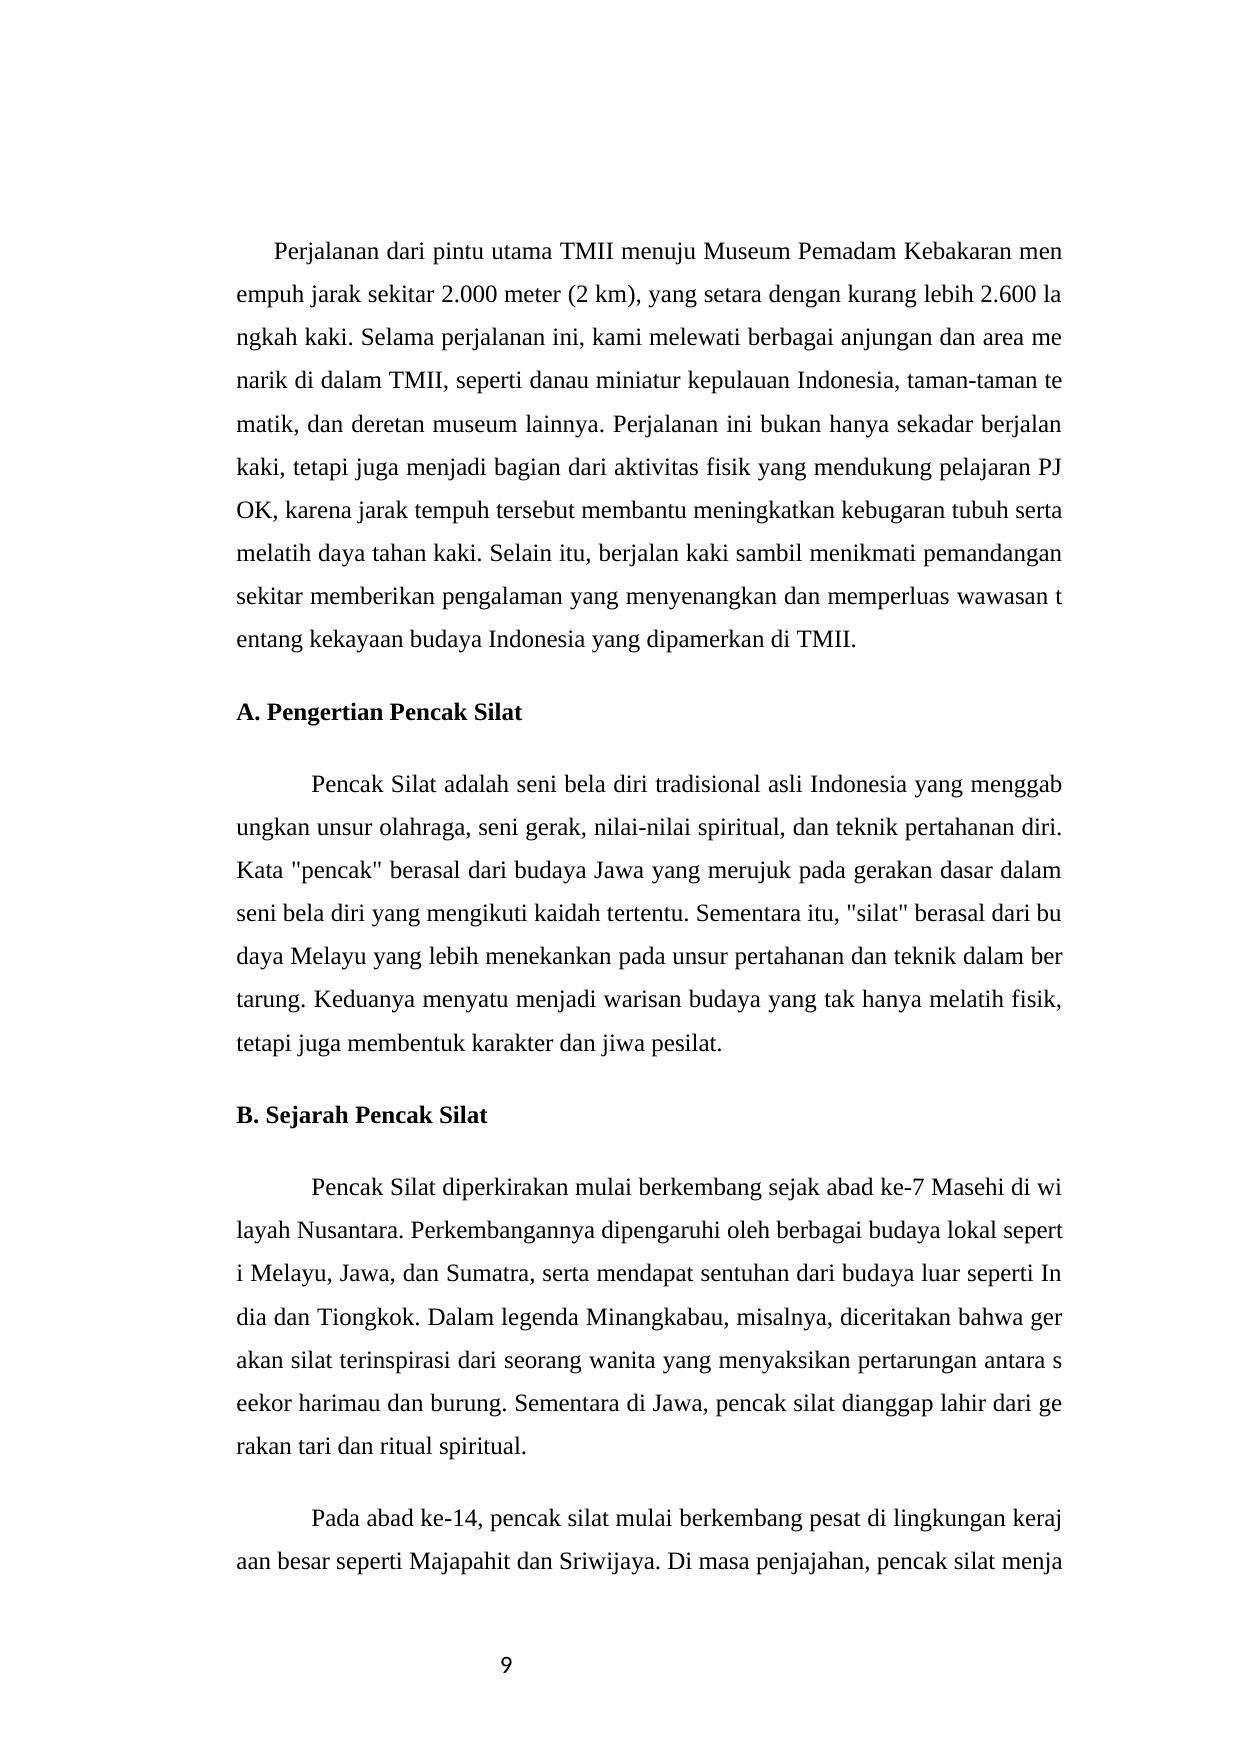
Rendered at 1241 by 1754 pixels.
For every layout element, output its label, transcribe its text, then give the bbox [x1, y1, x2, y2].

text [236, 1503, 1063, 1575]
subtitle B. Sejarah Pencak Silat [236, 1100, 1063, 1129]
text Pencak Silat adalah seni bela diri tradisional asli Indonesia yang menggabungkan unsur olahraga, seni gerak, nilai-nilai spiritual, dan teknik pertahanan diri. Kata "pencak" berasal dari budaya Jawa yang merujuk pada gerakan dasar dalam seni bela diri yang mengikuti kaidah tertentu. Sementara itu, "silat" berasal dari budaya Melayu yang lebih menekankan pada unsur pertahanan dan teknik dalam bertarung. Keduanya menyatu menjadi warisan budaya yang tak hanya melatih fisik, tetapi juga membentuk karakter dan jiwa pesilat. [236, 769, 1063, 1056]
text Perjalanan dari pintu utama TMII menuju Museum Pemadam Kebakaran menempuh jarak sekitar 2.000 meter (2 km), yang setara dengan kurang lebih 2.600 langkah kaki. Selama perjalanan ini, kami melewati berbagai anjungan dan area menarik di dalam TMII, seperti danau miniatur kepulauan Indonesia, taman-taman tematik, dan deretan museum lainnya. Perjalanan ini bukan hanya sekadar berjalan kaki, tetapi juga menjadi bagian dari aktivitas fisik yang mendukung pelajaran PJOK, karena jarak tempuh tersebut membantu meningkatkan kebugaran tubuh serta melatih daya tahan kaki. Selain itu, berjalan kaki sambil menikmati pemandangan sekitar memberikan pengalaman yang menyenangkan dan memperluas wawasan tentang kekayaan budaya Indonesia yang dipamerkan di TMII. [236, 236, 1063, 653]
text Pencak Silat diperkirakan mulai berkembang sejak abad ke-7 Masehi di wilayah Nusantara. Perkembangannya dipengaruhi oleh berbagai budaya lokal seperti Melayu, Jawa, dan Sumatra, serta mendapat sentuhan dari budaya luar seperti India dan Tiongkok. Dalam legenda Minangkabau, misalnya, diceritakan bahwa gerakan silat terinspirasi dari seorang wanita yang menyaksikan pertarungan antara seekor harimau dan burung. Sementara di Jawa, pencak silat dianggap lahir dari gerakan tari dan ritual spiritual. [236, 1172, 1063, 1460]
subtitle A. Pengertian Pencak Silat [236, 697, 1063, 725]
